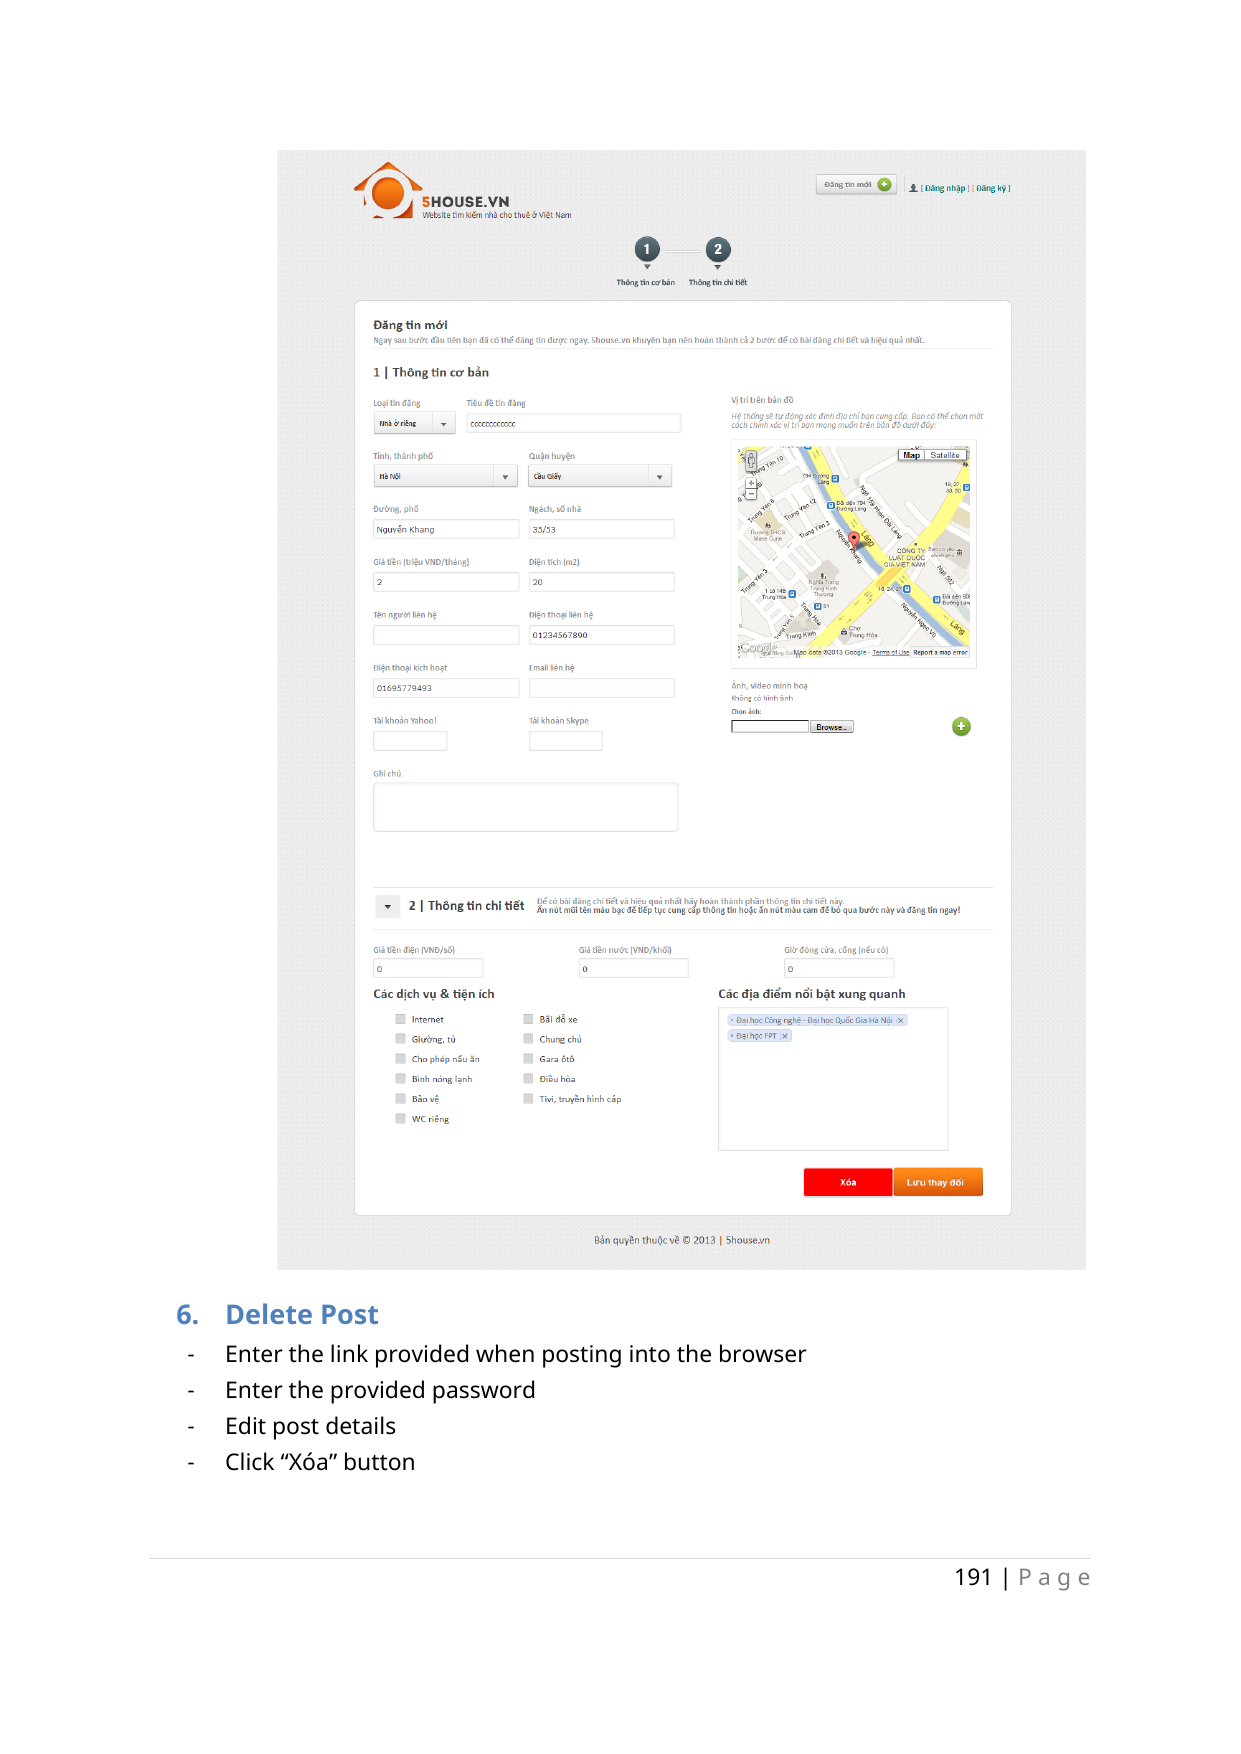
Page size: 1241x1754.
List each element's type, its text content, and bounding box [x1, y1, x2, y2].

subtitle Delete Post [187, 1296, 1090, 1332]
list Click “Xóa” button [187, 1446, 1090, 1477]
list Enter the provided password [187, 1374, 1090, 1405]
list Enter the link provided when posting into the browser [187, 1338, 1090, 1369]
list Edit post details [187, 1410, 1090, 1441]
picture [277, 150, 1086, 1270]
